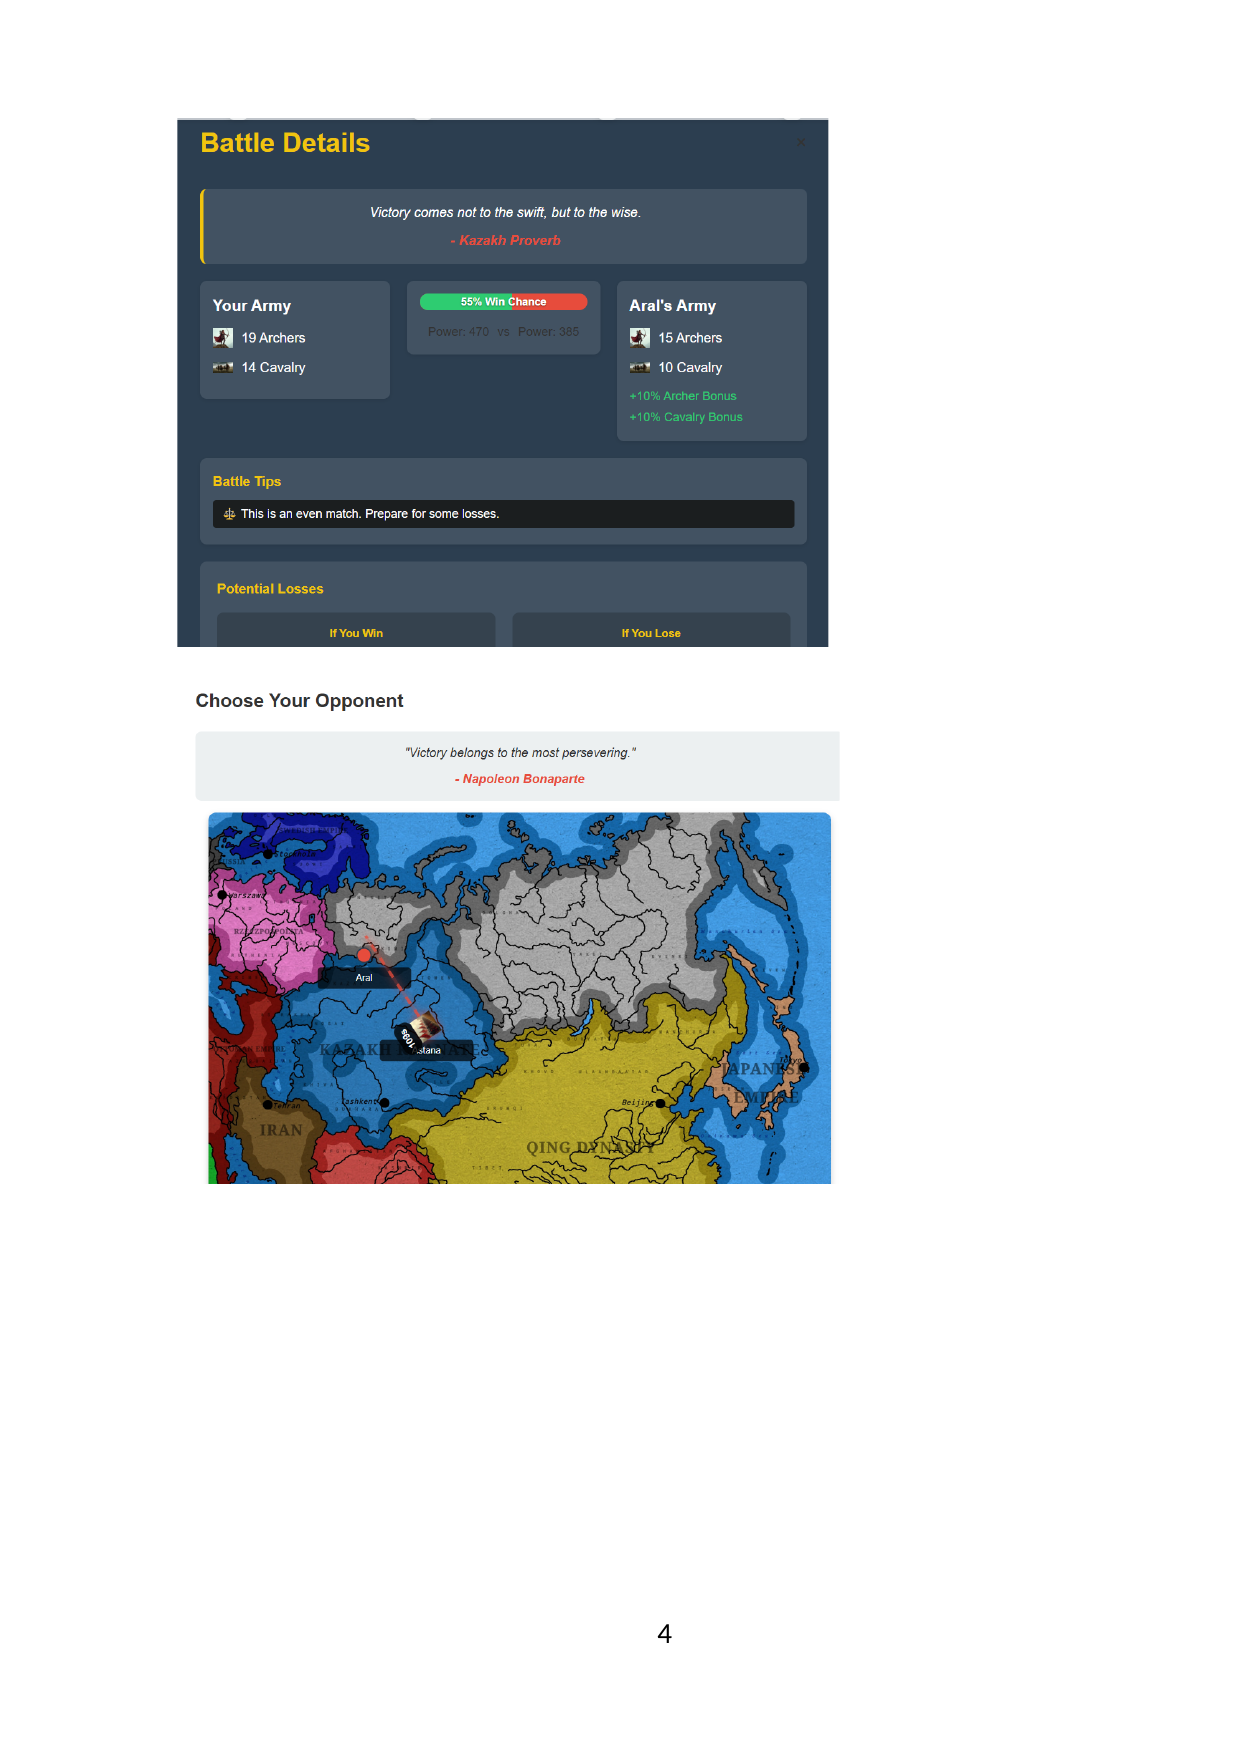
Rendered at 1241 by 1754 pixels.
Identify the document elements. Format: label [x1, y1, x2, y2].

picture [177, 118, 829, 647]
picture [177, 675, 840, 1184]
